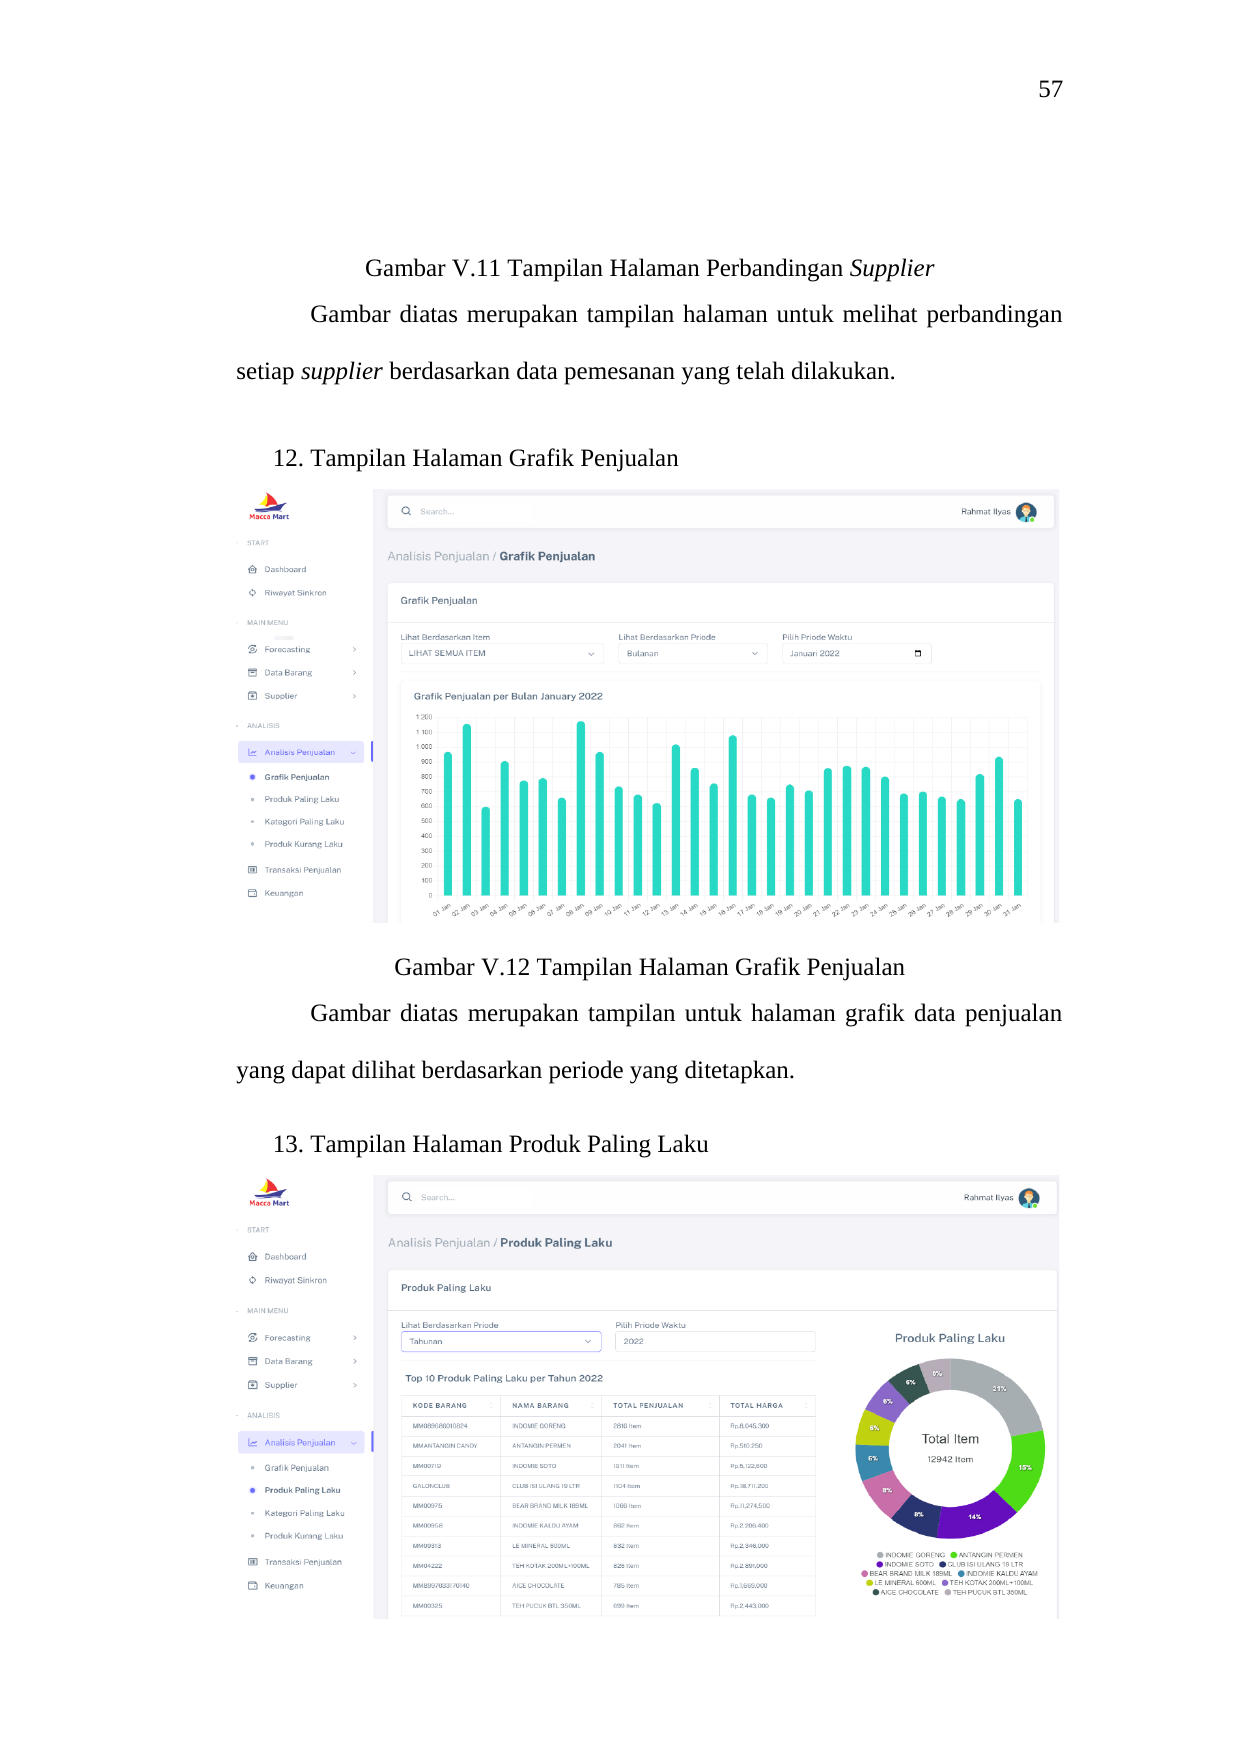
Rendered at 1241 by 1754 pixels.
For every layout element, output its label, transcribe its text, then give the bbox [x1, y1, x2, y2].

text Gambar diatas merupakan tampilan untuk halaman grafik data penjualan yang dapat dilihat berdasarkan periode yang ditetapkan. [236, 998, 1063, 1084]
list Tampilan Halaman Produk Paling Laku [273, 1113, 1063, 1163]
text Gambar V.11 Tampilan Halaman Perbandingan Supplier [236, 236, 1063, 286]
picture [236, 1175, 1060, 1619]
picture [236, 489, 1060, 923]
text Gambar diatas merupakan tampilan halaman untuk melihat perbandingan setiap supplier berdasarkan data pemesanan yang telah dilakukan. [236, 299, 1063, 385]
list Tampilan Halaman Grafik Penjualan [273, 426, 1063, 476]
